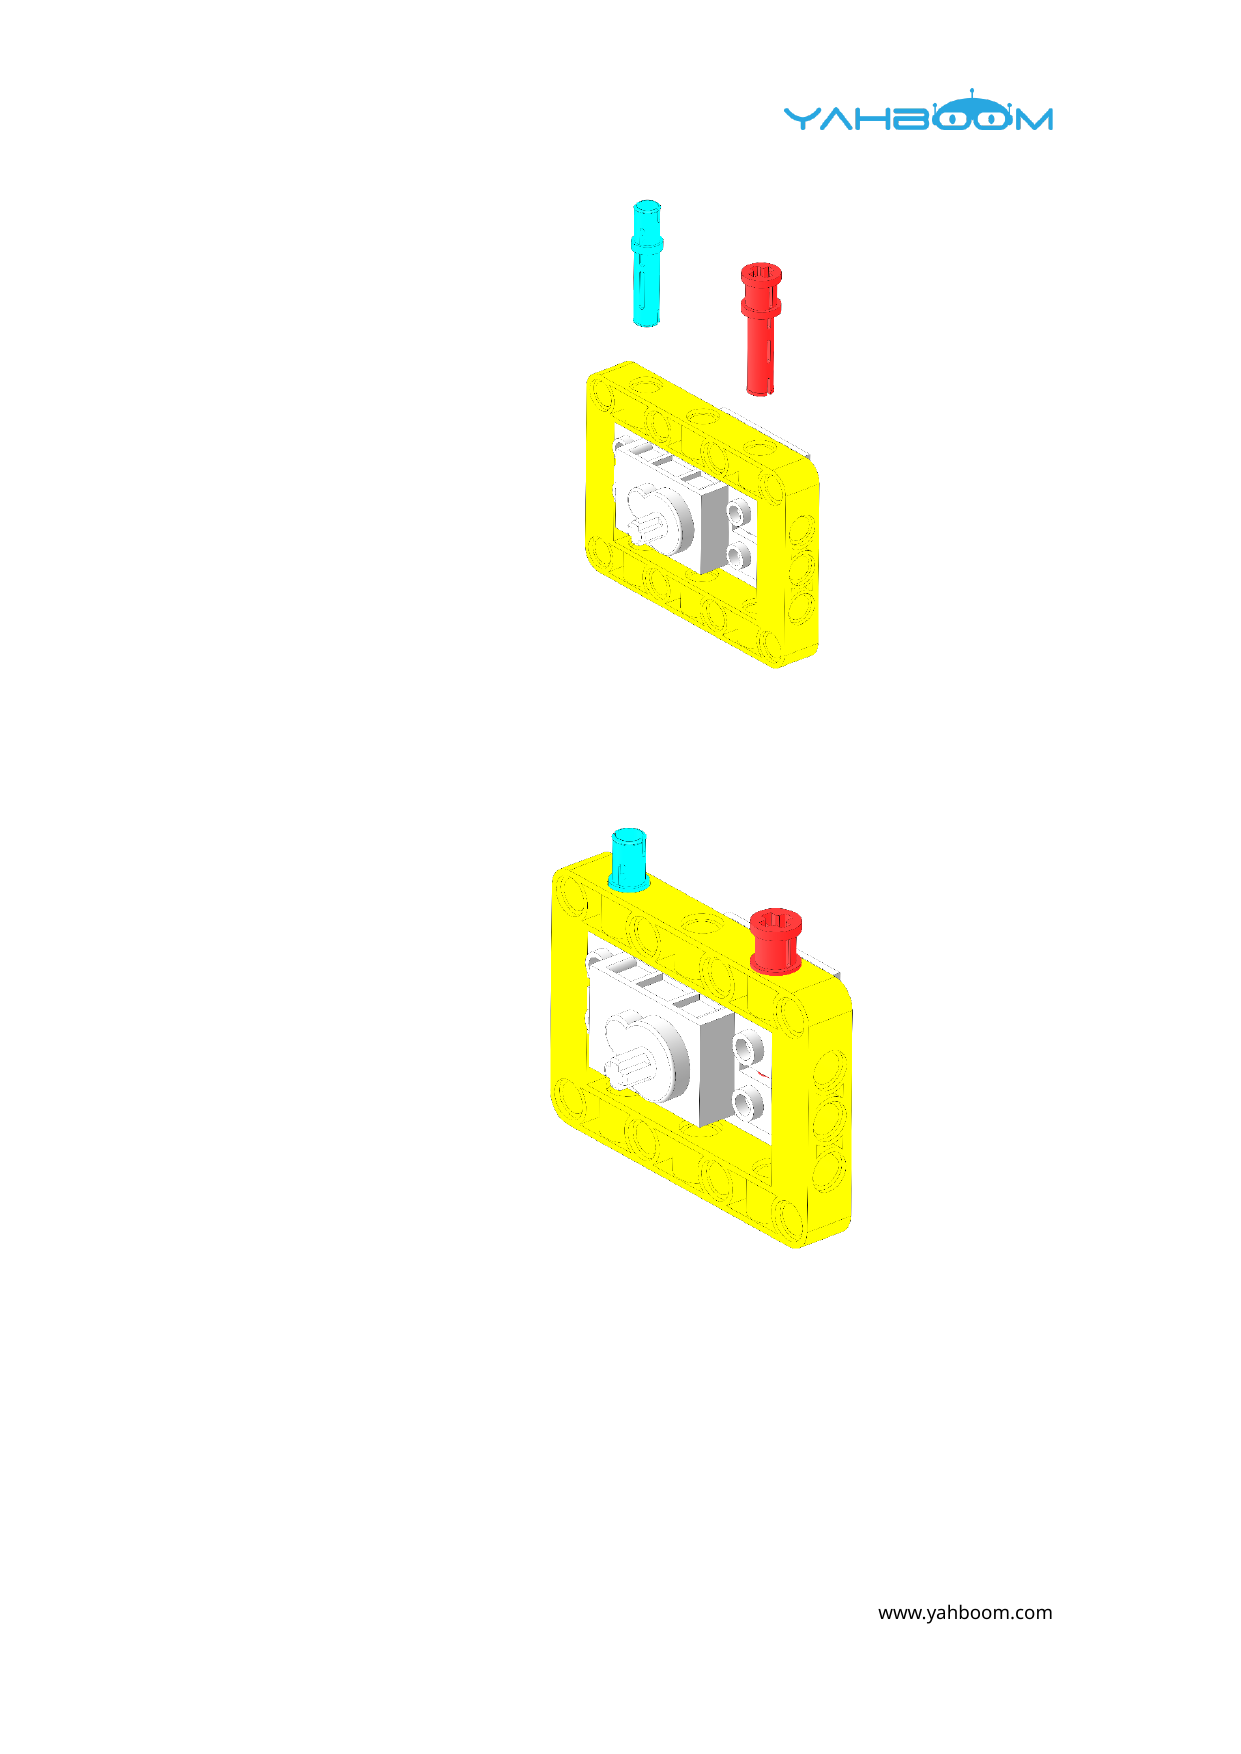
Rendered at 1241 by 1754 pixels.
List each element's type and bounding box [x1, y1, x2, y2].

picture [784, 88, 1053, 130]
picture [187, 744, 1053, 1305]
picture [187, 159, 1053, 720]
